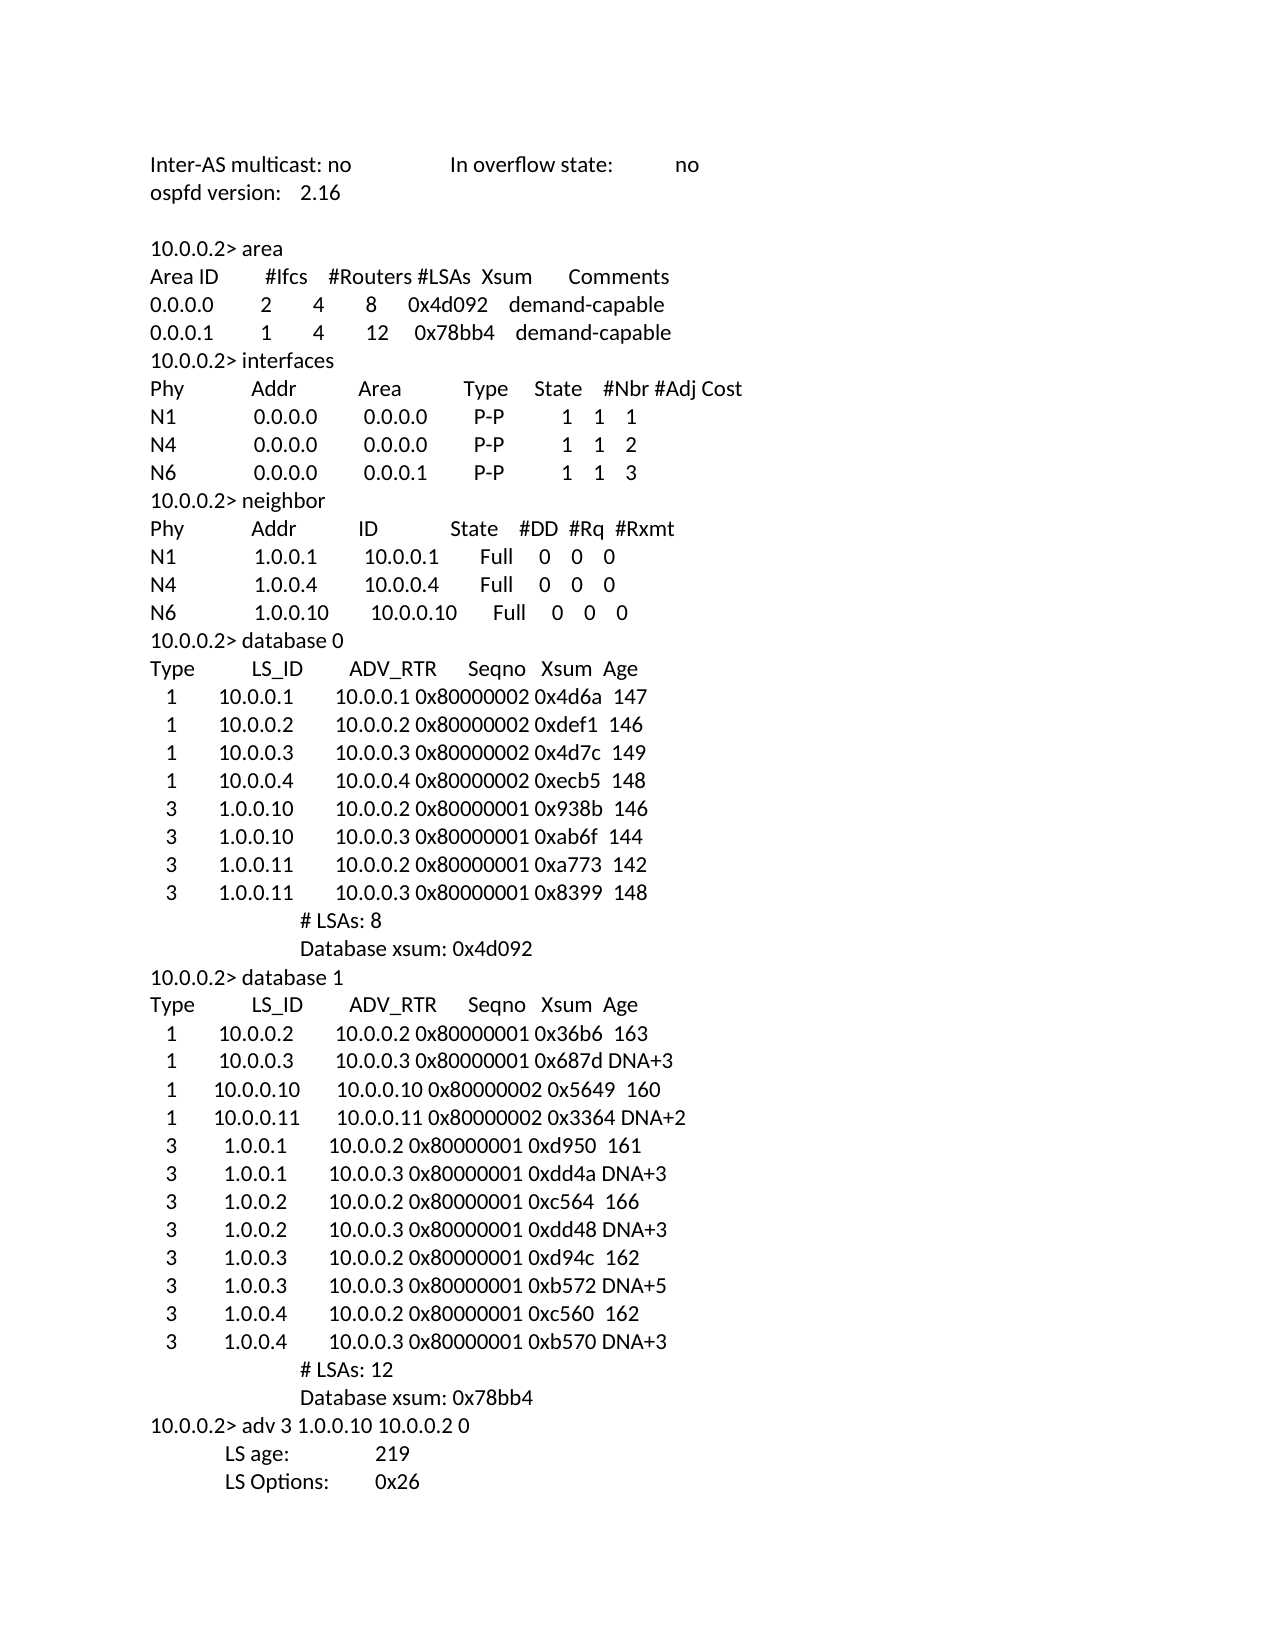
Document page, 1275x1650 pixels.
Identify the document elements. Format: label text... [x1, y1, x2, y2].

text 3 1.0.0.1 10.0.0.3 0x80000001 0xdd4a DNA+3 [150, 1159, 1125, 1187]
text N4 0.0.0.0 0.0.0.0 P-P 1 1 2 [150, 430, 1125, 458]
text 3 1.0.0.4 10.0.0.3 0x80000001 0xb570 DNA+3 [150, 1327, 1125, 1355]
text Area ID #Ifcs #Routers #LSAs Xsum Comments [150, 262, 1125, 290]
text 0.0.0.0 2 4 8 0x4d092 demand-capable [150, 290, 1125, 318]
text Phy Addr ID State #DD #Rq #Rxmt [150, 514, 1125, 542]
text 3 1.0.0.4 10.0.0.2 0x80000001 0xc560 162 [150, 1299, 1125, 1327]
text 1 10.0.0.11 10.0.0.11 0x80000002 0x3364 DNA+2 [150, 1103, 1125, 1131]
text 1 10.0.0.1 10.0.0.1 0x80000002 0x4d6a 147 [150, 682, 1125, 710]
text N6 0.0.0.0 0.0.0.1 P-P 1 1 3 [150, 458, 1125, 486]
text LS age: 219 [150, 1439, 1125, 1467]
text Database xsum: 0x78bb4 [150, 1383, 1125, 1411]
text 3 1.0.0.11 10.0.0.3 0x80000001 0x8399 148 [150, 878, 1125, 907]
text LS Options: 0x26 [150, 1467, 1125, 1495]
text 3 1.0.0.11 10.0.0.2 0x80000001 0xa773 142 [150, 851, 1125, 878]
text 10.0.0.2> interfaces [150, 346, 1125, 374]
text 3 1.0.0.3 10.0.0.2 0x80000001 0xd94c 162 [150, 1243, 1125, 1271]
text # LSAs: 12 [150, 1355, 1125, 1383]
text 10.0.0.2> neighbor [150, 486, 1125, 514]
text 1 10.0.0.10 10.0.0.10 0x80000002 0x5649 160 [150, 1075, 1125, 1103]
text # LSAs: 8 [150, 907, 1125, 934]
text 3 1.0.0.2 10.0.0.2 0x80000001 0xc564 166 [150, 1187, 1125, 1215]
text Database xsum: 0x4d092 [150, 934, 1125, 963]
text 0.0.0.1 1 4 12 0x78bb4 demand-capable [150, 318, 1125, 346]
text N6 1.0.0.10 10.0.0.10 Full 0 0 0 [150, 598, 1125, 626]
text 1 10.0.0.3 10.0.0.3 0x80000001 0x687d DNA+3 [150, 1047, 1125, 1075]
text 1 10.0.0.3 10.0.0.3 0x80000002 0x4d7c 149 [150, 738, 1125, 766]
text N4 1.0.0.4 10.0.0.4 Full 0 0 0 [150, 570, 1125, 598]
text Phy Addr Area Type State #Nbr #Adj Cost [150, 374, 1125, 402]
text ospfd version: 2.16 [150, 178, 1125, 206]
text 3 1.0.0.1 10.0.0.2 0x80000001 0xd950 161 [150, 1131, 1125, 1159]
text 3 1.0.0.10 10.0.0.3 0x80000001 0xab6f 144 [150, 822, 1125, 851]
text 10.0.0.2> area [150, 234, 1125, 262]
text 3 1.0.0.3 10.0.0.3 0x80000001 0xb572 DNA+5 [150, 1271, 1125, 1299]
text Type LS_ID ADV_RTR Seqno Xsum Age [150, 654, 1125, 682]
text Inter-AS multicast: no In overflow state: no [150, 150, 1125, 178]
text 10.0.0.2> database 0 [150, 626, 1125, 654]
text 3 1.0.0.2 10.0.0.3 0x80000001 0xdd48 DNA+3 [150, 1215, 1125, 1243]
text 10.0.0.2> adv 3 1.0.0.10 10.0.0.2 0 [150, 1411, 1125, 1439]
text Type LS_ID ADV_RTR Seqno Xsum Age [150, 991, 1125, 1019]
text N1 0.0.0.0 0.0.0.0 P-P 1 1 1 [150, 402, 1125, 430]
text N1 1.0.0.1 10.0.0.1 Full 0 0 0 [150, 542, 1125, 570]
text 10.0.0.2> database 1 [150, 963, 1125, 991]
text 1 10.0.0.2 10.0.0.2 0x80000002 0xdef1 146 [150, 710, 1125, 738]
text 3 1.0.0.10 10.0.0.2 0x80000001 0x938b 146 [150, 794, 1125, 822]
text 1 10.0.0.2 10.0.0.2 0x80000001 0x36b6 163 [150, 1019, 1125, 1047]
text 1 10.0.0.4 10.0.0.4 0x80000002 0xecb5 148 [150, 766, 1125, 794]
